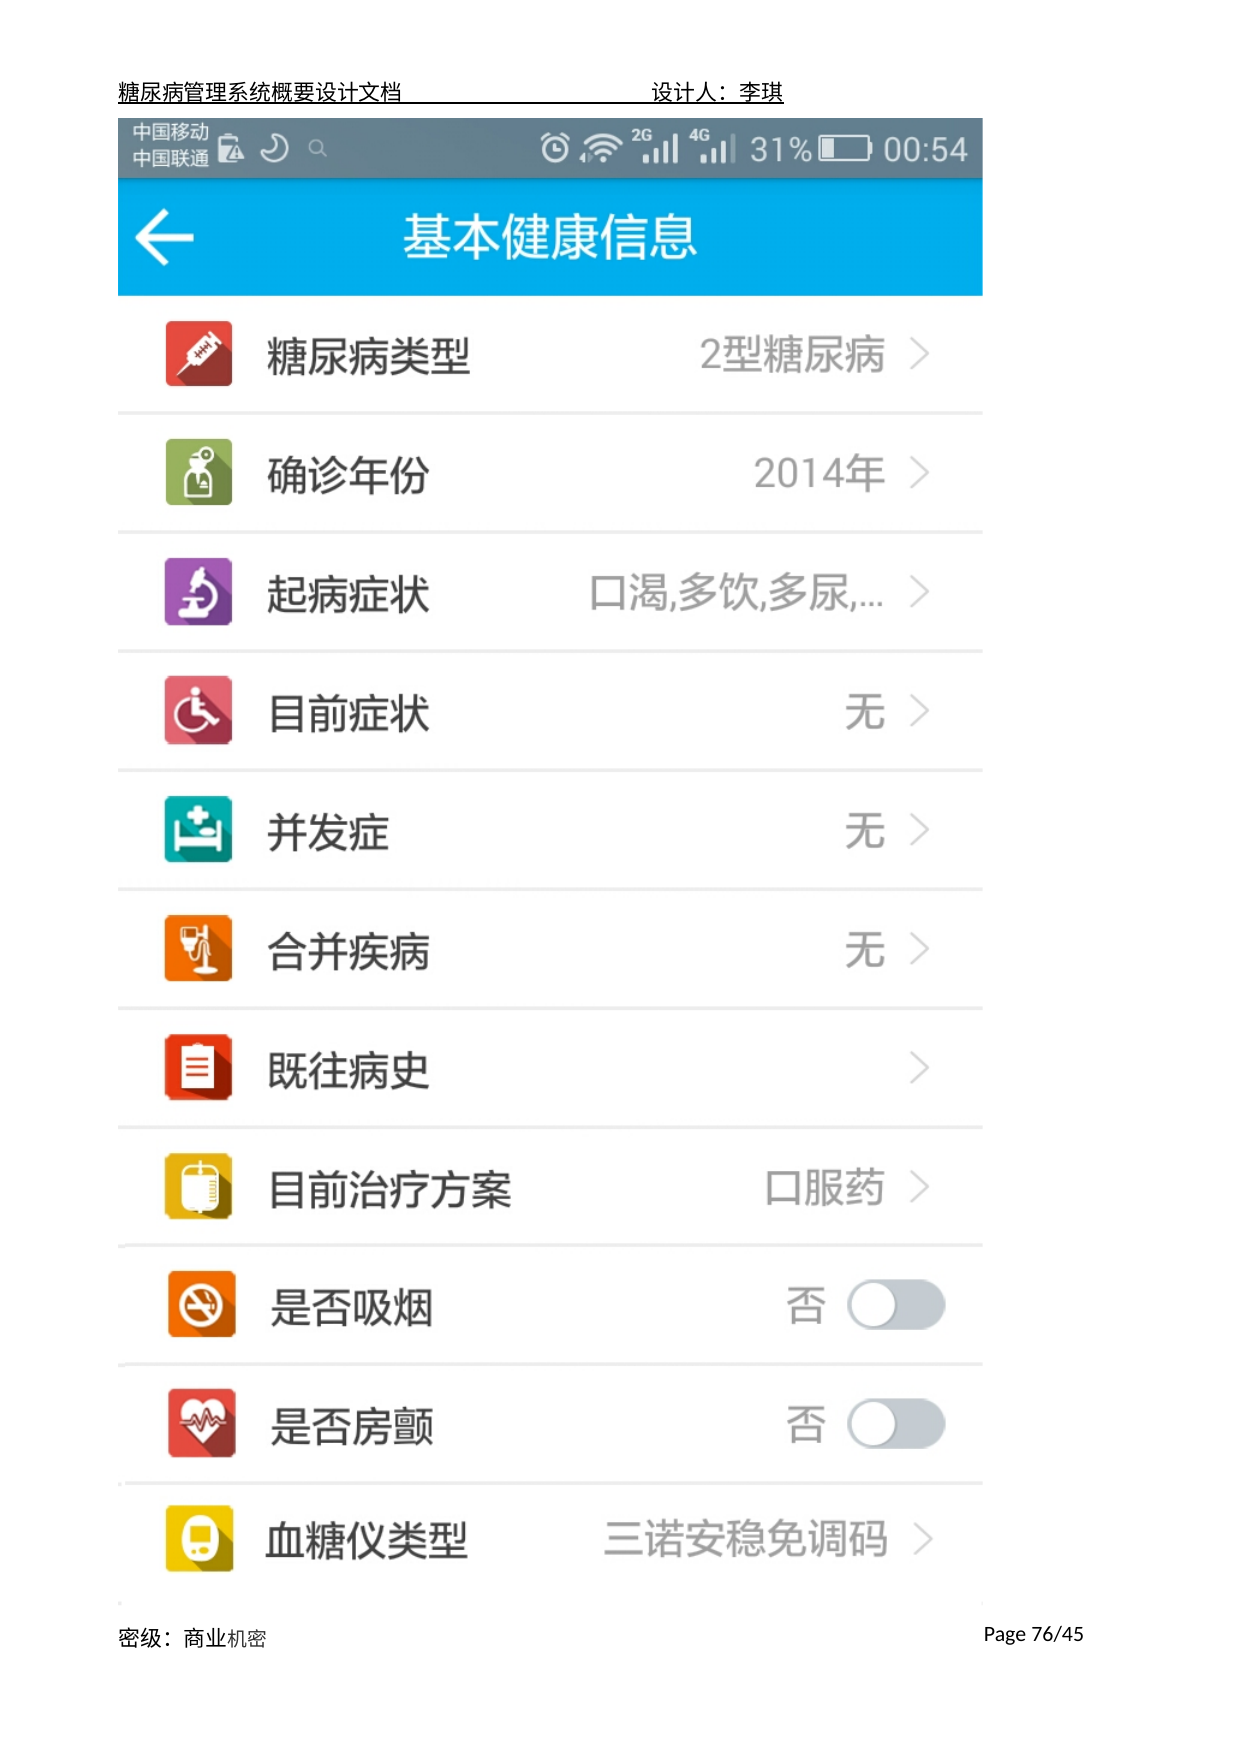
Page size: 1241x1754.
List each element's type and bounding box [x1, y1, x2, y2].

picture [617, 234, 645, 260]
picture [552, 213, 598, 260]
picture [655, 213, 697, 259]
picture [454, 213, 499, 260]
picture [404, 213, 450, 258]
picture [502, 213, 549, 259]
picture [118, 295, 983, 1621]
picture [118, 118, 983, 178]
picture [601, 213, 648, 260]
picture [617, 227, 645, 231]
picture [135, 209, 194, 265]
picture [651, 245, 658, 257]
